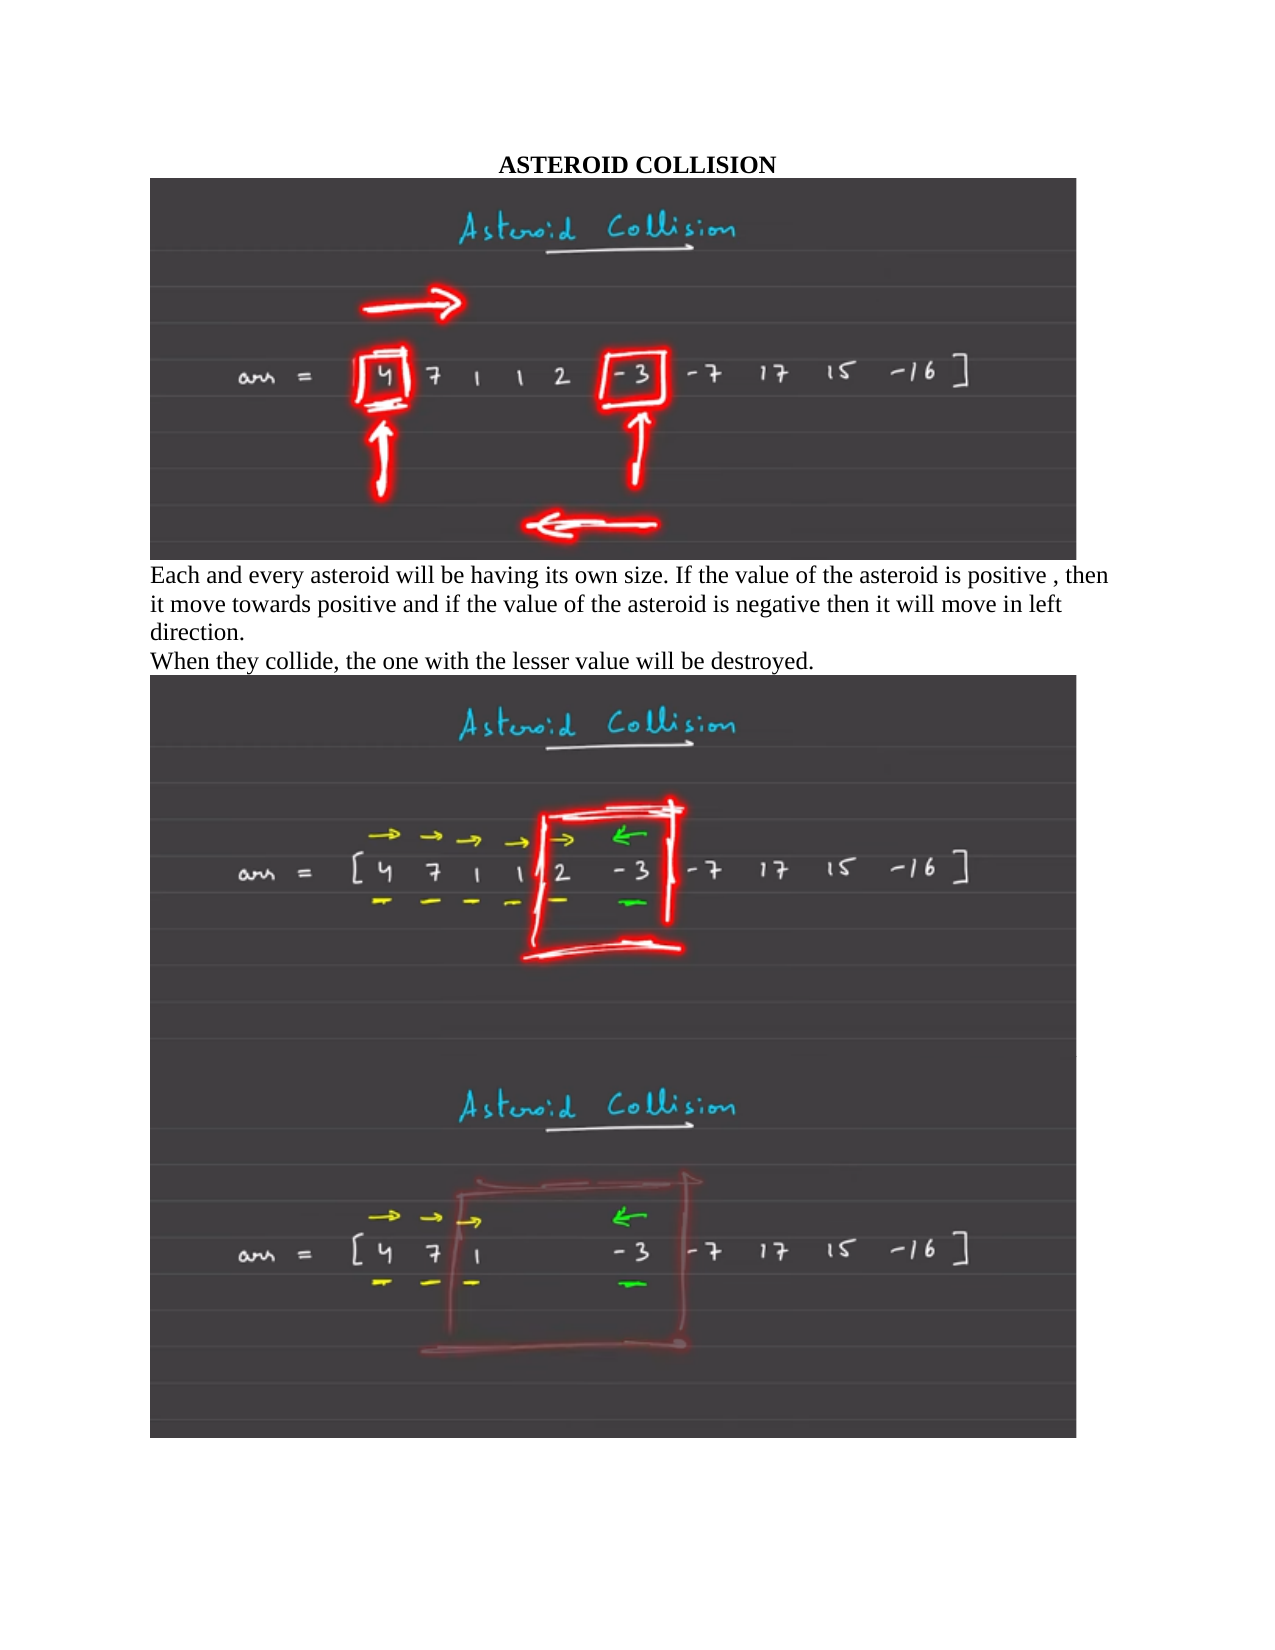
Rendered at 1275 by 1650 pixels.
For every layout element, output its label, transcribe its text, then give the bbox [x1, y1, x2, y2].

text ASTEROID COLLISION [150, 150, 1125, 179]
text When they collide, the one with the lesser value will be destroyed. [150, 646, 1125, 675]
picture [150, 675, 1077, 1438]
text Each and every asteroid will be having its own size. If the value of the asteroid is positive , then it move towards positive and if the value of the asteroid is negative then it will move in left direction. [150, 560, 1125, 646]
picture [150, 178, 1077, 560]
